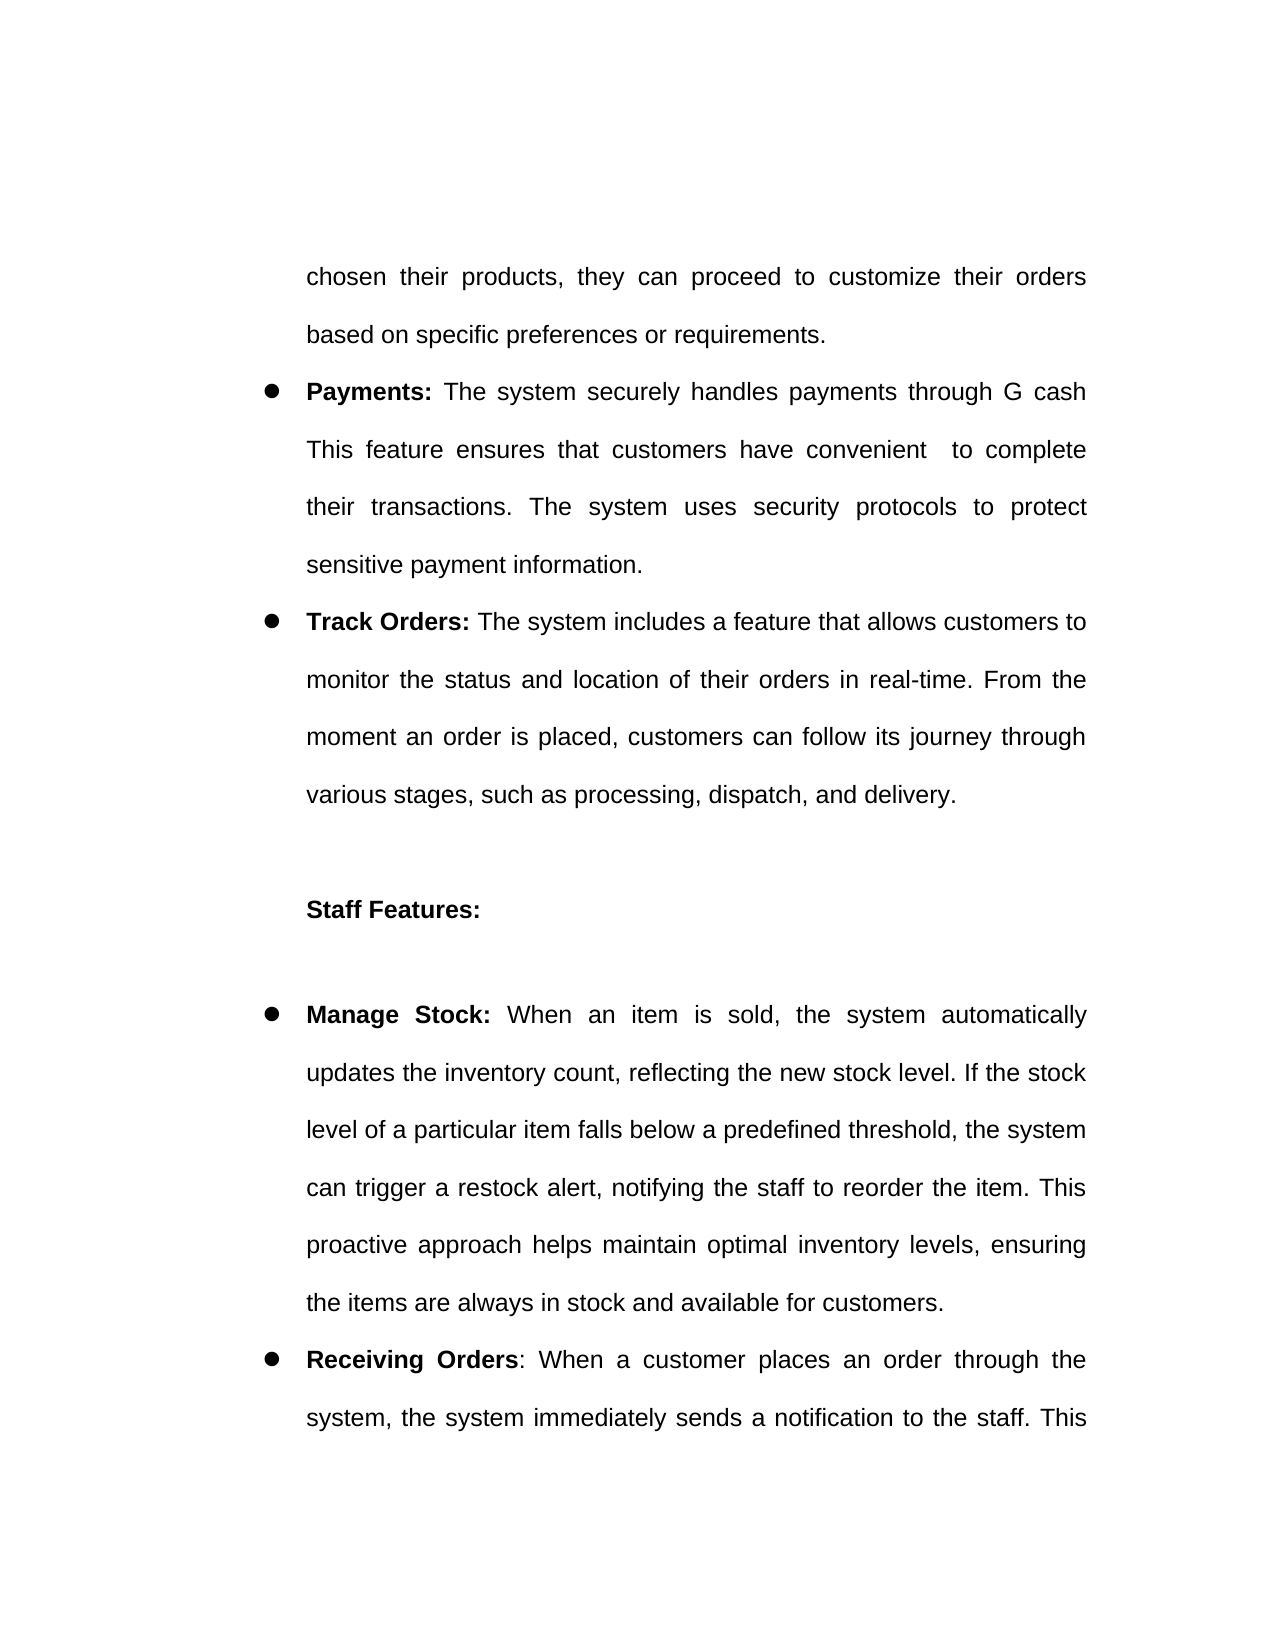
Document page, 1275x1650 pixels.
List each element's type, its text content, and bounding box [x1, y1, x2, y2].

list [262, 1345, 1088, 1432]
list Track Orders: The system includes a feature that allows customers to monitor the status and location of their orders in real-time. From the moment an order is placed, customers can follow its journey through various stages, such as processing, dispatch, and delivery. [262, 607, 1088, 809]
text Staff Features: [306, 895, 1088, 924]
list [262, 262, 1088, 348]
list Payments: The system securely handles payments through G cash This feature ensures that customers have convenient to complete their transactions. The system uses security protocols to protect sensitive payment information. [262, 377, 1088, 578]
list Manage Stock: When an item is sold, the system automatically updates the inventory count, reflecting the new stock level. If the stock level of a particular item falls below a predefined threshold, the system can trigger a restock alert, notifying the staff to reorder the item. This proactive approach helps maintain optimal inventory levels, ensuring the items are always in stock and available for customers. [262, 1000, 1088, 1316]
